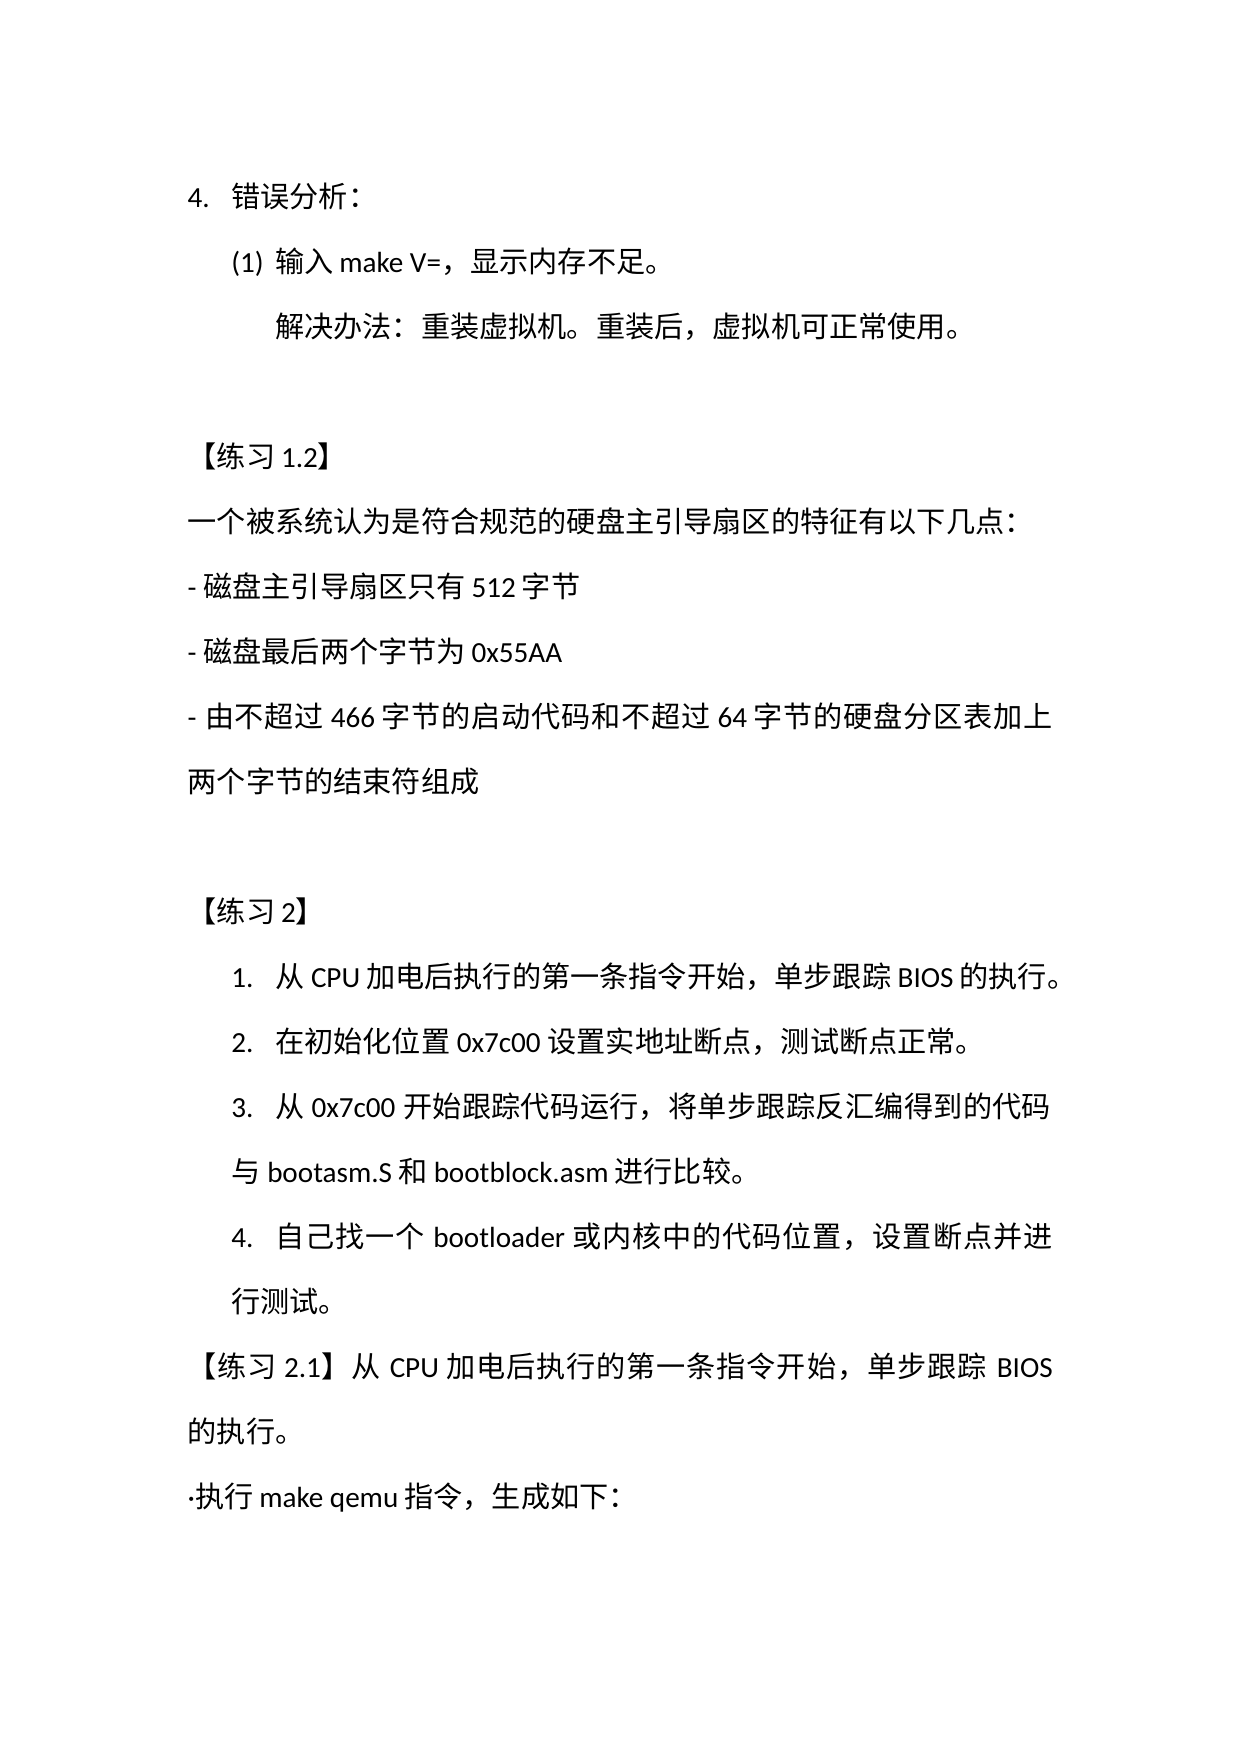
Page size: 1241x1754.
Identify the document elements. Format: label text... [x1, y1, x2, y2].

list 【练习2】 [187, 877, 1053, 942]
list 错误分析： [187, 162, 1053, 227]
list - 磁盘主引导扇区只有512字节 [187, 552, 1053, 617]
list 自己找一个 bootloader或内核中的代码位置，设置断点并进行测试。 [231, 1202, 1053, 1332]
list 【练习1.2】 [187, 422, 1053, 487]
list ·执行make qemu指令，生成如下： [187, 1462, 1053, 1527]
list - 磁盘最后两个字节为0x55AA [187, 617, 1053, 682]
list 【练习2.1】从 CPU加电后执行的第一条指令开始，单步跟踪 BIOS的执行。 [187, 1332, 1053, 1462]
list 解决办法：重装虚拟机。重装后，虚拟机可正常使用。 [231, 292, 1053, 357]
list 从 0x7c00 开始跟踪代码运行，将单步跟踪反汇编得到的代码与 bootasm.S和 bootblock.asm进行比较。 [231, 1072, 1053, 1202]
list 输入make V=，显示内存不足。 [231, 227, 1053, 292]
list 一个被系统认为是符合规范的硬盘主引导扇区的特征有以下几点： [187, 487, 1053, 552]
list 在初始化位置 0x7c00 设置实地址断点，测试断点正常。 [231, 1007, 1053, 1072]
list 从 CPU加电后执行的第一条指令开始，单步跟踪 BIOS的执行。 [231, 942, 1053, 1007]
list - 由不超过466字节的启动代码和不超过64字节的硬盘分区表加上两个字节的结束符组成 [187, 682, 1053, 812]
